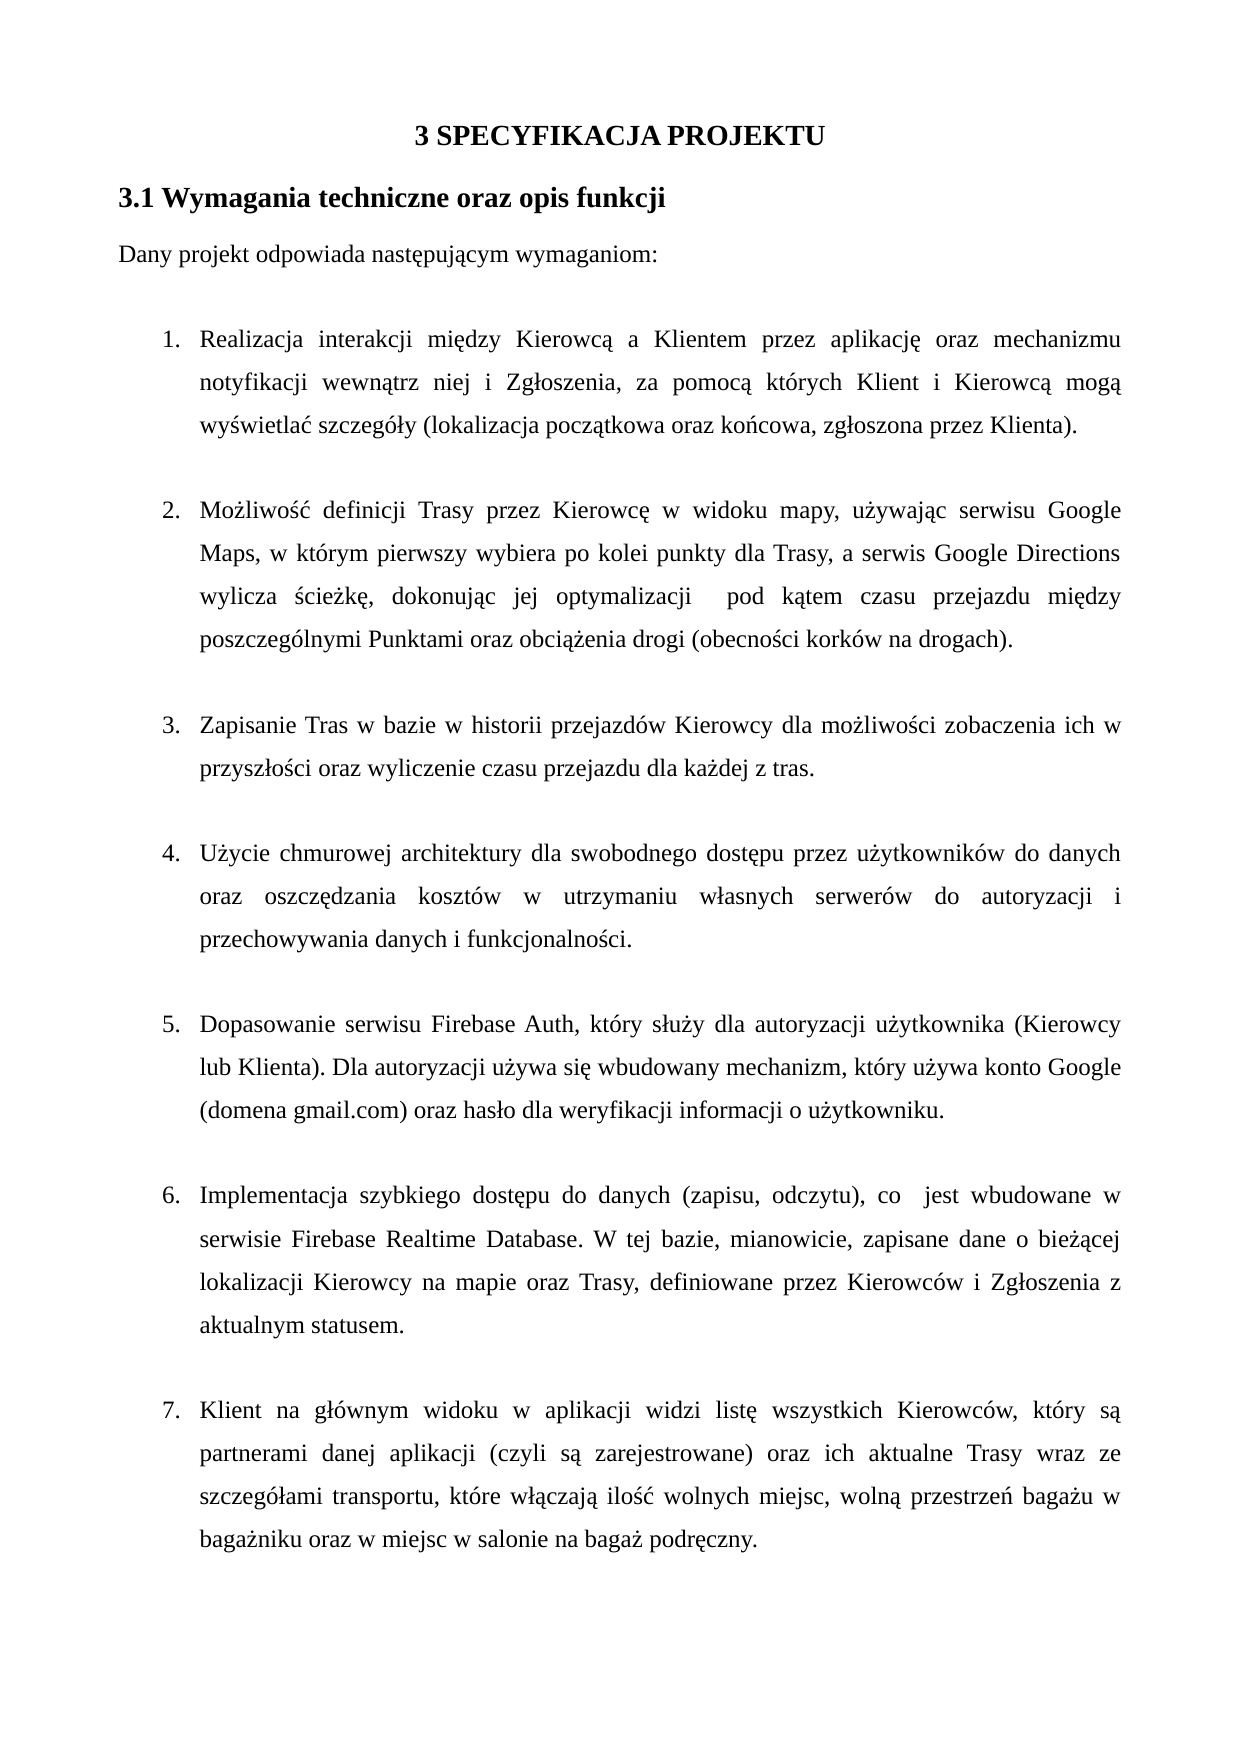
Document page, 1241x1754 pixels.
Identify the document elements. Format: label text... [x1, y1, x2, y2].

list Realizacja interakcji między Kierowcą a Klientem przez aplikację oraz mechanizmu notyfikacji wewnątrz niej i Zgłoszenia, za pomocą których Klient i Kierowcą mogą wyświetlać szczegóły (lokalizacja początkowa oraz końcowa, zgłoszona przez Klienta). [162, 324, 1122, 439]
list Zapisanie Tras w bazie w historii przejazdów Kierowcy dla możliwości zobaczenia ich w przyszłości oraz wyliczenie czasu przejazdu dla każdej z tras. [162, 710, 1122, 782]
text 3.1 Wymagania techniczne oraz opis funkcji [118, 180, 1122, 214]
list Użycie chmurowej architektury dla swobodnego dostępu przez użytkowników do danych oraz oszczędzania kosztów w utrzymaniu własnych serwerów do autoryzacji i przechowywania danych i funkcjonalności. [162, 838, 1122, 953]
text 3 SPECYFIKACJA PROJEKTU [118, 118, 1122, 152]
list Implementacja szybkiego dostępu do danych (zapisu, odczytu), co jest wbudowane w serwisie Firebase Realtime Database. W tej bazie, mianowicie, zapisane dane o bieżącej lokalizacji Kierowcy na mapie oraz Trasy, definiowane przez Kierowców i Zgłoszenia z aktualnym statusem. [162, 1181, 1122, 1339]
list Możliwość definicji Trasy przez Kierowcę w widoku mapy, używając serwisu Google Maps, w którym pierwszy wybiera po kolei punkty dla Trasy, a serwis Google Directions wylicza ścieżkę, dokonując jej optymalizacji pod kątem czasu przejazdu między poszczególnymi Punktami oraz obciążenia drogi (obecności korków na drogach). [162, 495, 1122, 653]
text Dany projekt odpowiada następującym wymaganiom: [118, 239, 1122, 267]
list Klient na głównym widoku w aplikacji widzi listę wszystkich Kierowców, który są partnerami danej aplikacji (czyli są zarejestrowane) oraz ich aktualne Trasy wraz ze szczegółami transportu, które włączają ilość wolnych miejsc, wolną przestrzeń bagażu w bagażniku oraz w miejsc w salonie na bagaż podręczny. [162, 1395, 1122, 1553]
list Dopasowanie serwisu Firebase Auth, który służy dla autoryzacji użytkownika (Kierowcy lub Klienta). Dla autoryzacji używa się wbudowany mechanizm, który używa konto Google (domena gmail.com) oraz hasło dla weryfikacji informacji o użytkowniku. [162, 1009, 1122, 1124]
